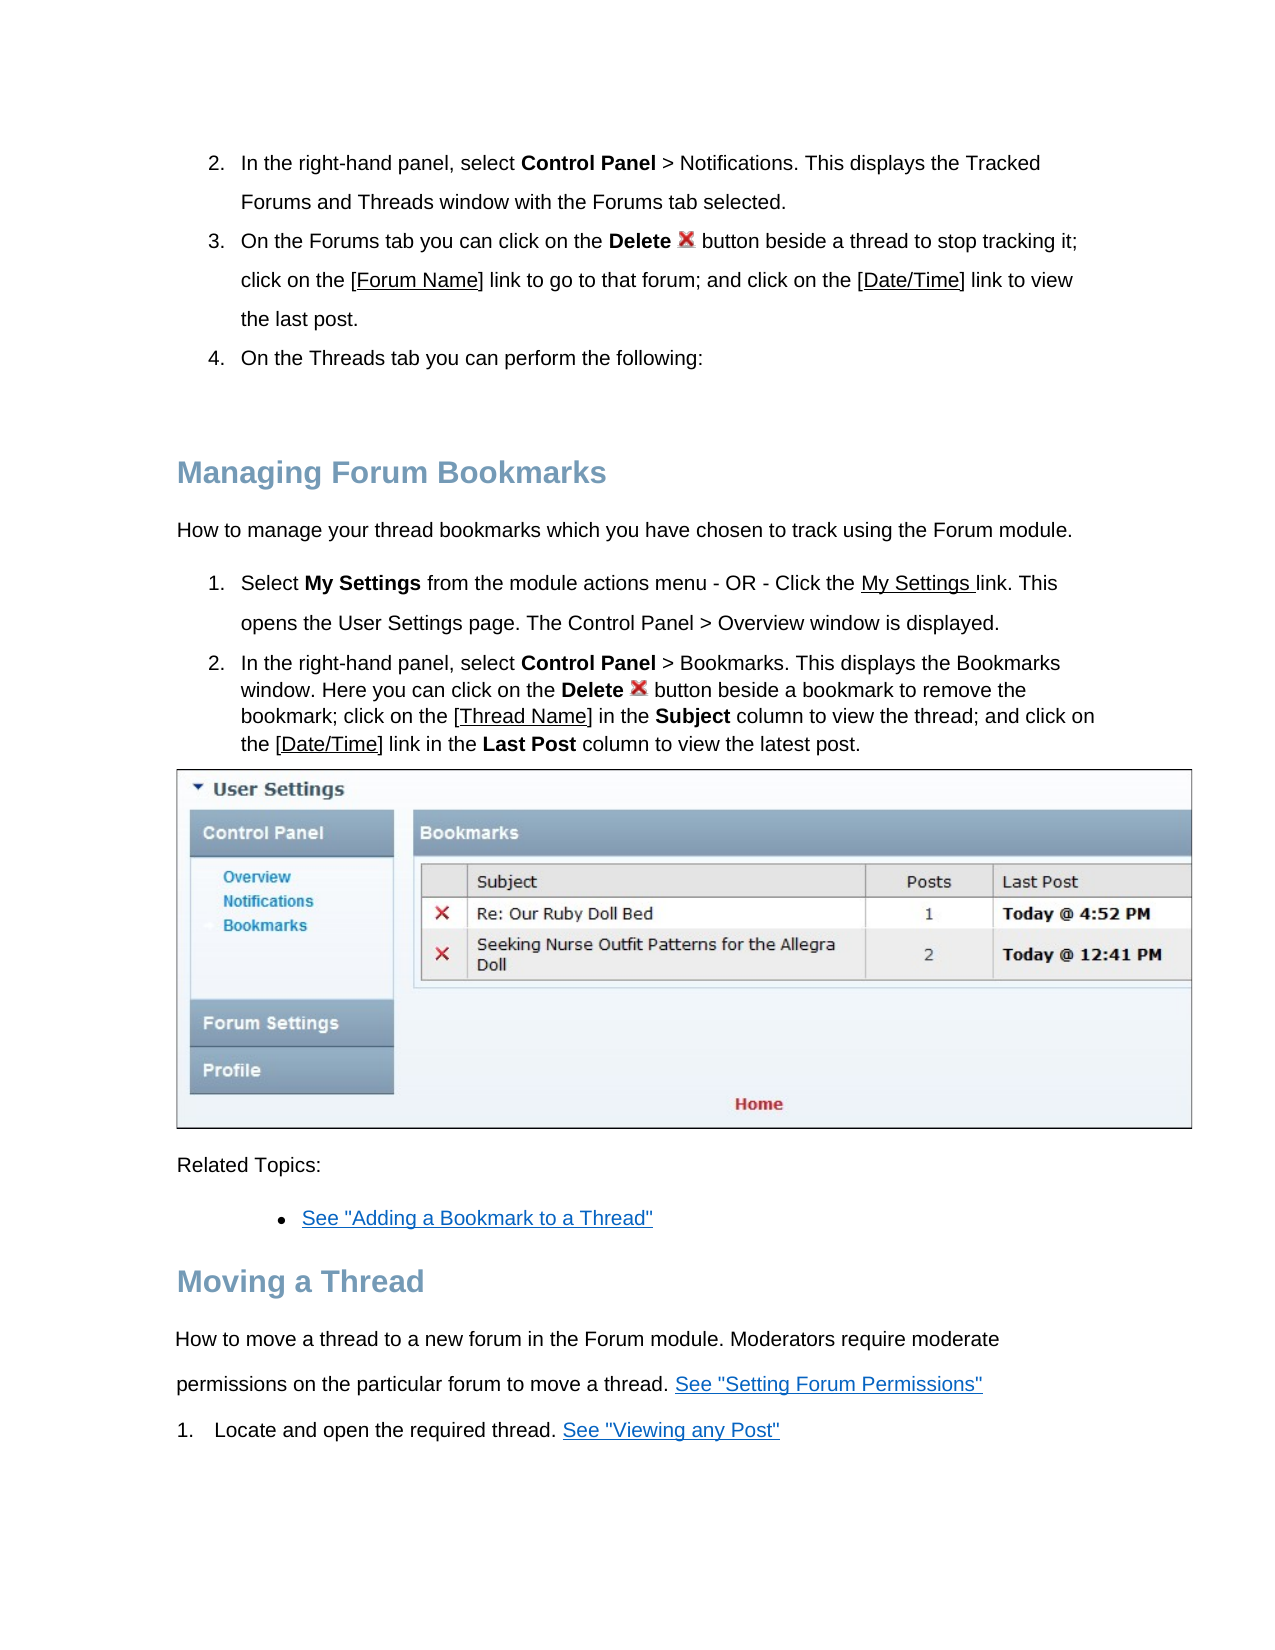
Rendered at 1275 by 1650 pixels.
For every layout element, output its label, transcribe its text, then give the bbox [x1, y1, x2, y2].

picture [677, 229, 696, 249]
list On the Forums tab you can click on the Delete button beside a thread to stop tracking it; click on the [Forum Name] link to go to that forum; and click on the [Date/Time] link to view the last post. [208, 229, 1104, 330]
list Select My Settings from the module actions menu - OR - Click the My Settings link. This opens the User Settings page. The Control Panel > Overview window is displayed. [208, 571, 1104, 634]
text Related Topics: [177, 1153, 1104, 1177]
list See "Adding a Bookmark to a Thread" [277, 1206, 924, 1229]
list On the Threads tab you can perform the following: [208, 346, 1104, 369]
subtitle Moving a Thread [177, 1263, 1105, 1298]
picture [176, 769, 1193, 1129]
text How to manage your thread bookmarks which you have chosen to track using the Forum module. [177, 518, 1104, 542]
list In the right-hand panel, select Control Panel > Bookmarks. This displays the Bookmarks window. Here you can click on the Delete button beside a bookmark to remove the bookmark; click on the [Thread Name] in the Subject column to view the thread; and click on the [Date/Time] link in the Last Post column to view the latest post. [208, 650, 1104, 755]
list Locate and open the required thread. See "Viewing any Post" [177, 1418, 1104, 1442]
text How to move a thread to a new forum in the Forum module. Moderators require moderate permissions on the particular forum to move a thread. See "Setting Forum Permissions" [175, 1326, 1104, 1396]
picture [629, 678, 649, 697]
subtitle Managing Forum Bookmarks [177, 454, 1105, 490]
list In the right-hand panel, select Control Panel > Notifications. This displays the Tracked Forums and Threads window with the Forums tab selected. [208, 151, 1104, 213]
